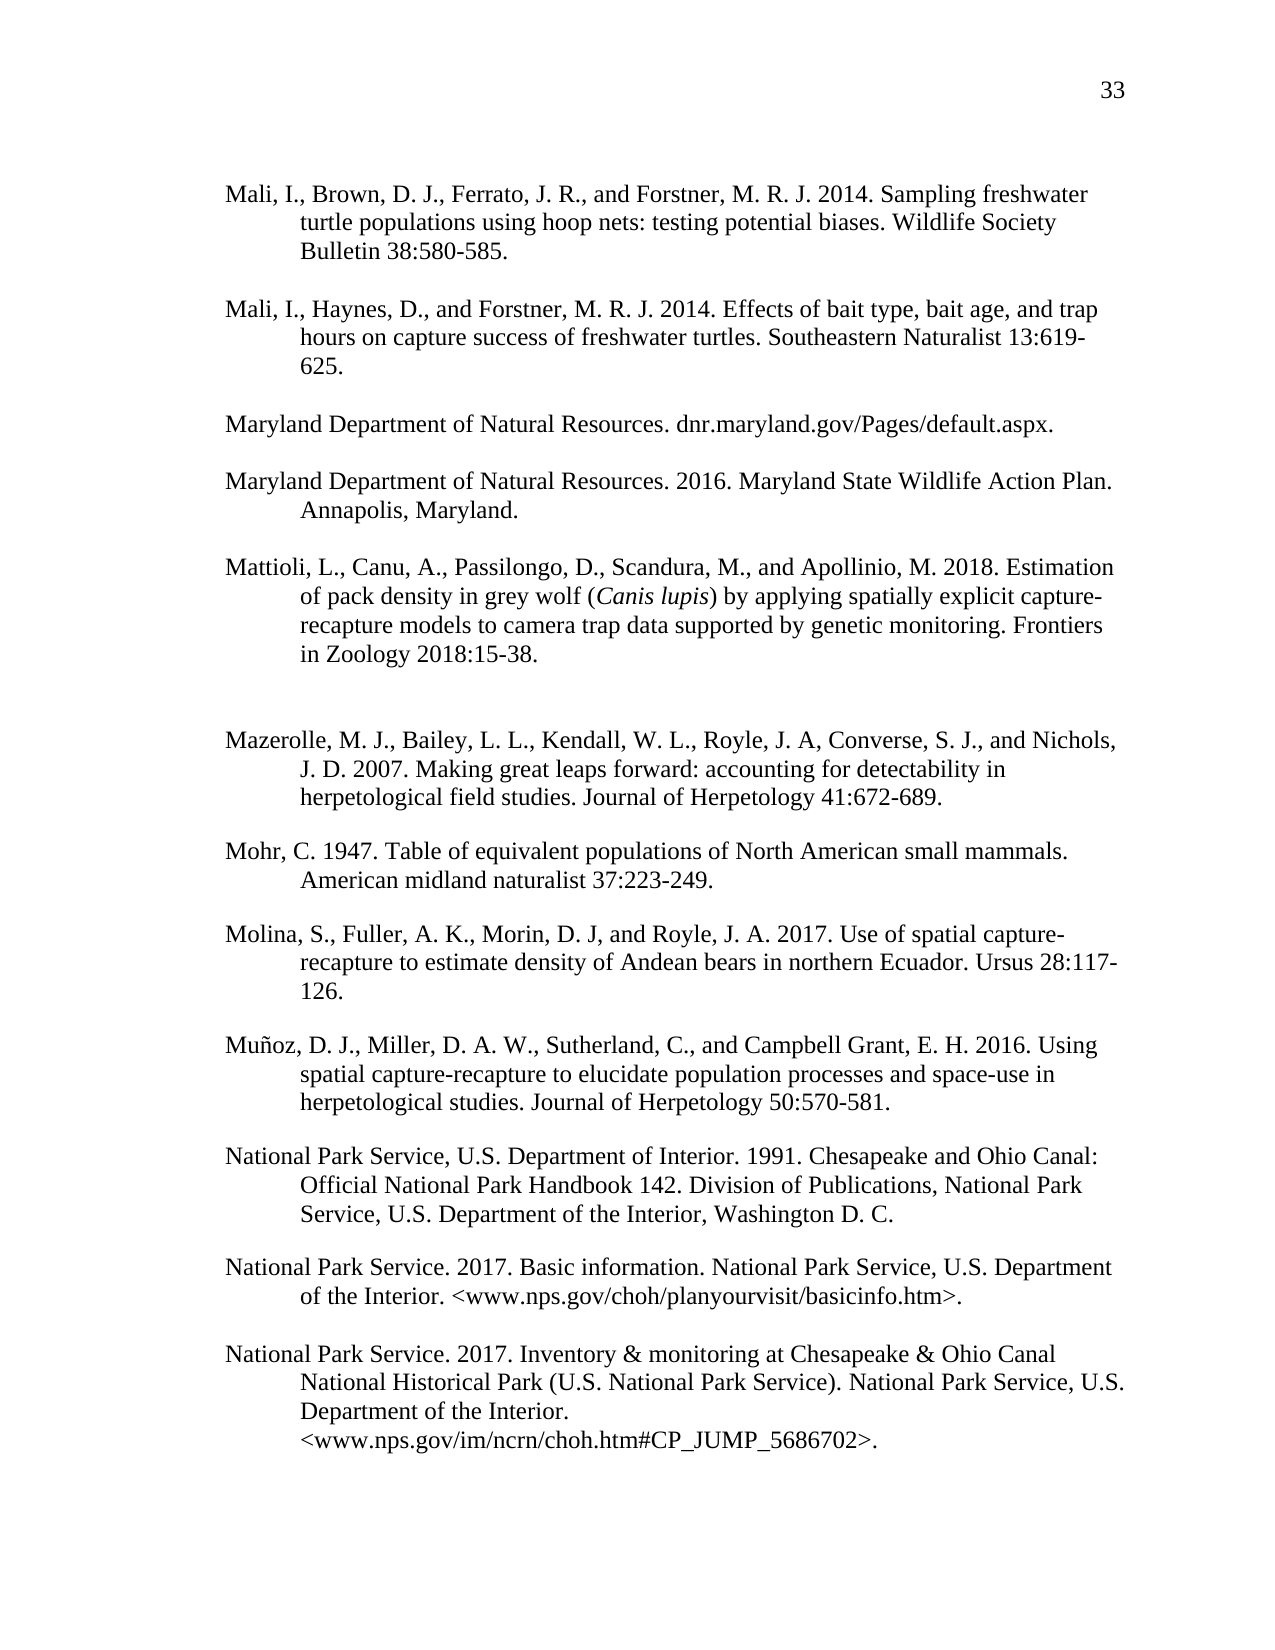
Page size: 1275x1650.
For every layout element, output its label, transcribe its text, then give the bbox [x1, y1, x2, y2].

text Maryland Department of Natural Resources. dnr.maryland.gov/Pages/default.aspx. [225, 409, 1125, 437]
text National Park Service. 2017. Basic information. National Park Service, U.S. Department of the Interior. <www.nps.gov/choh/planyourvisit/basicinfo.htm>. [225, 1252, 1125, 1310]
text Mali, I., Haynes, D., and Forstner, M. R. J. 2014. Effects of bait type, bait age, and trap hours on capture success of freshwater turtles. Southeastern Naturalist 13:619-625. [225, 294, 1125, 380]
text Mazerolle, M. J., Bailey, L. L., Kendall, W. L., Royle, J. A, Converse, S. J., and Nichols, J. D. 2007. Making great leaps forward: accounting for detectability in herpetological field studies. Journal of Herpetology 41:672-689. [225, 725, 1125, 811]
text Mattioli, L., Canu, A., Passilongo, D., Scandura, M., and Apollinio, M. 2018. Estimation of pack density in grey wolf (Canis lupis) by applying spatially explicit capture-recapture models to camera trap data supported by genetic monitoring. Frontiers in Zoology 2018:15-38. [225, 552, 1125, 667]
text National Park Service. 2017. Inventory & monitoring at Chesapeake & Ohio Canal National Historical Park (U.S. National Park Service). National Park Service, U.S. Department of the Interior. <www.nps.gov/im/ncrn/choh.htm#CP_JUMP_5686702>. [225, 1339, 1125, 1454]
text Molina, S., Fuller, A. K., Morin, D. J, and Royle, J. A. 2017. Use of spatial capture-recapture to estimate density of Andean bears in northern Ecuador. Ursus 28:117-126. [225, 919, 1125, 1005]
text Mali, I., Brown, D. J., Ferrato, J. R., and Forstner, M. R. J. 2014. Sampling freshwater turtle populations using hoop nets: testing potential biases. Wildlife Society Bulletin 38:580-585. [225, 179, 1125, 265]
text Maryland Department of Natural Resources. 2016. Maryland State Wildlife Action Plan. Annapolis, Maryland. [225, 466, 1125, 524]
text Mohr, C. 1947. Table of equivalent populations of North American small mammals. American midland naturalist 37:223-249. [225, 836, 1125, 894]
text Muñoz, D. J., Miller, D. A. W., Sutherland, C., and Campbell Grant, E. H. 2016. Using spatial capture-recapture to elucidate population processes and space-use in herpetological studies. Journal of Herpetology 50:570-581. [225, 1030, 1125, 1116]
text National Park Service, U.S. Department of Interior. 1991. Chesapeake and Ohio Canal: Official National Park Handbook 142. Division of Publications, National Park Service, U.S. Department of the Interior, Washington D. C. [225, 1141, 1125, 1227]
